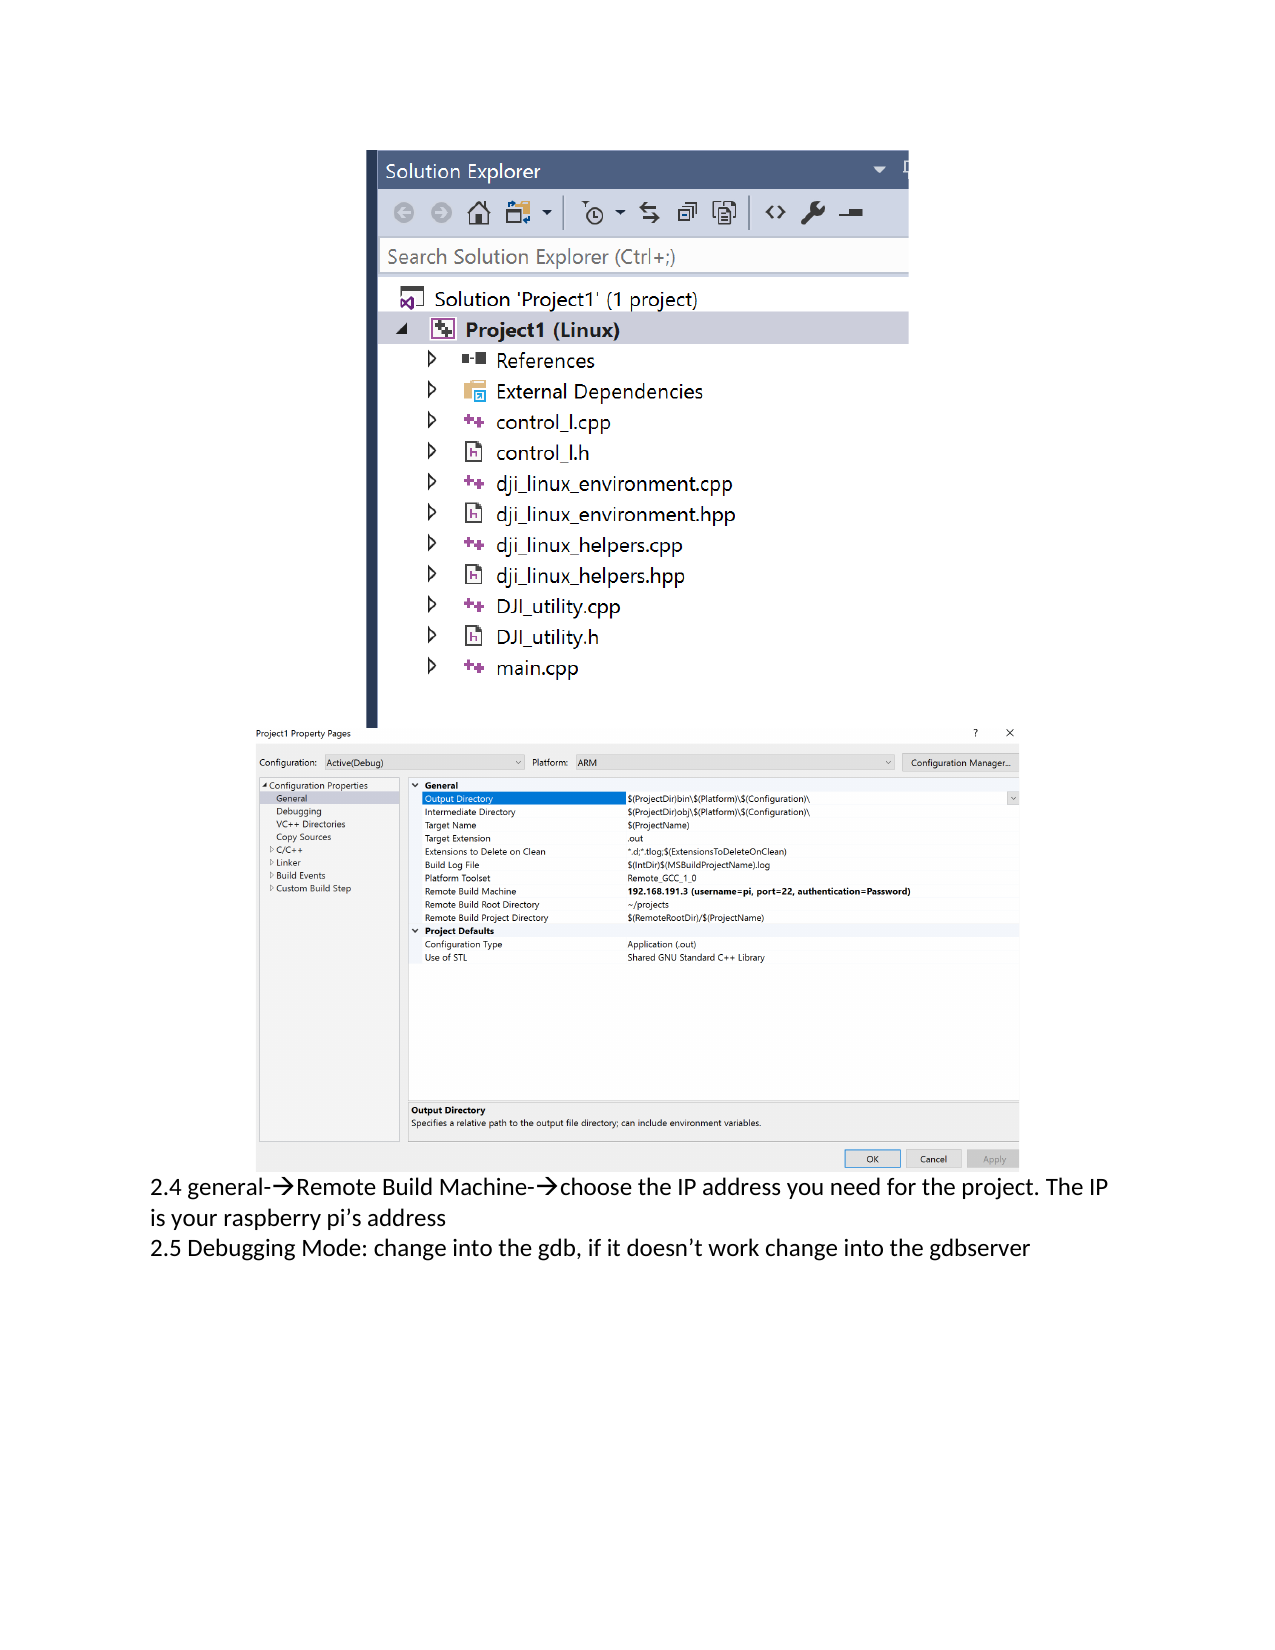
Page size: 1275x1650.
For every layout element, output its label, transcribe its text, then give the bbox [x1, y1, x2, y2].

picture [255, 150, 1020, 1172]
text 2.4 general-Remote Build Machine-choose the IP address you need for the project. The IP is your raspberry pi’s address [150, 1171, 1125, 1232]
text 2.5 Debugging Mode: change into the gdb, if it doesn’t work change into the gdbserver [150, 1232, 1125, 1263]
